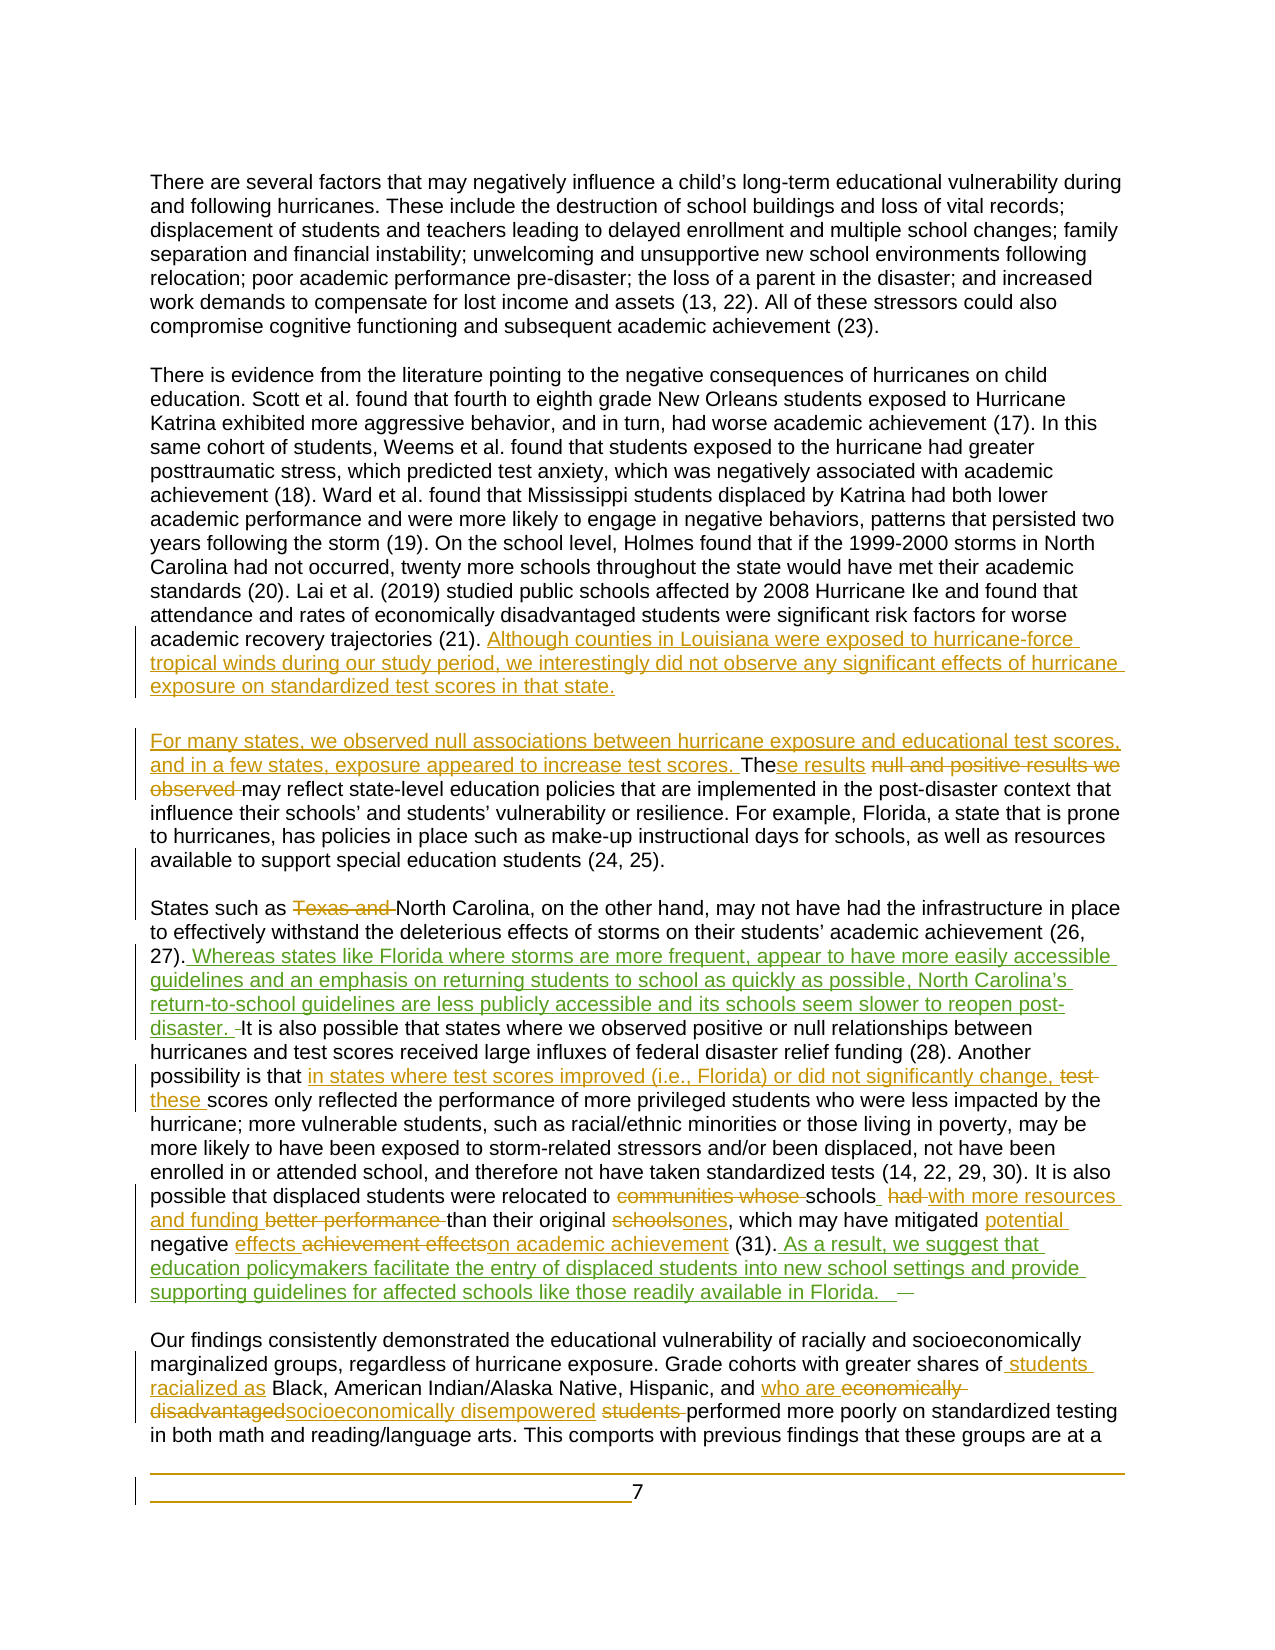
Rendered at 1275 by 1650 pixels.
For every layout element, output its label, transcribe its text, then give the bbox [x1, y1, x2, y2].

text There is evidence from the literature pointing to the negative consequences of hurricanes on child education. Scott et al. found that fourth to eighth grade New Orleans students exposed to Hurricane Katrina exhibited more aggressive behavior, and in turn, had worse academic achievement (17). In this same cohort of students, Weems et al. found that students exposed to the hurricane had greater posttraumatic stress, which predicted test anxiety, which was negatively associated with academic achievement (18). Ward et al. found that Mississippi students displaced by Katrina had both lower academic performance and were more likely to engage in negative behaviors, patterns that persisted two years following the storm (19). On the school level, Holmes found that if the 1999-2000 storms in North Carolina had not occurred, twenty more schools throughout the state would have met their academic standards (20). Lai et al. (2019) studied public schools affected by 2008 Hurricane Ike and found that attendance and rates of economically disadvantaged students were significant risk factors for worse academic recovery trajectories (21). [150, 363, 1125, 671]
text There are several factors that may negatively influence a child’s long-term educational vulnerability during and following hurricanes. These include the destruction of school buildings and loss of vital records; displacement of students and teachers leading to delayed enrollment and multiple school changes; family separation and financial instability; unwelcoming and unsupportive new school environments following relocation; poor academic performance pre-disaster; the loss of a parent in the disaster; and increased work demands to compensate for lost income and assets (13, 22). All of these stressors could also compromise cognitive functioning and subsequent academic achievement (23). [150, 170, 1125, 338]
text States such as North Carolina, on the other hand, may not have had the infrastructure in place to effectively withstand the deleterious effects of storms on their students’ academic achievement (26, 27).It is also possible that states where we observed positive or null relationships between hurricanes and test scores received large influxes of federal disaster relief funding (28). Another possibility is that scores only reflected the performance of more privileged students who were less impacted by the hurricane; more vulnerable students, such as racial/ethnic minorities or those living in poverty, may be more likely to have been exposed to storm-related stressors and/or been displaced, not have been enrolled in or attended school, and therefore not have taken standardized tests (14, 22, 29, 30). It is also possible that displaced students were relocated to schools than their original , which may have mitigated negative (31). [150, 896, 1125, 1303]
text The may reflect state-level education policies that are implemented in the post-disaster context that influence their schools’ and students’ vulnerability or resilience. For example, Florida, a state that is prone to hurricanes, has policies in place such as make-up instructional days for schools, as well as resources available to support special education students (24, 25). [150, 728, 1125, 872]
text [150, 1327, 1125, 1447]
